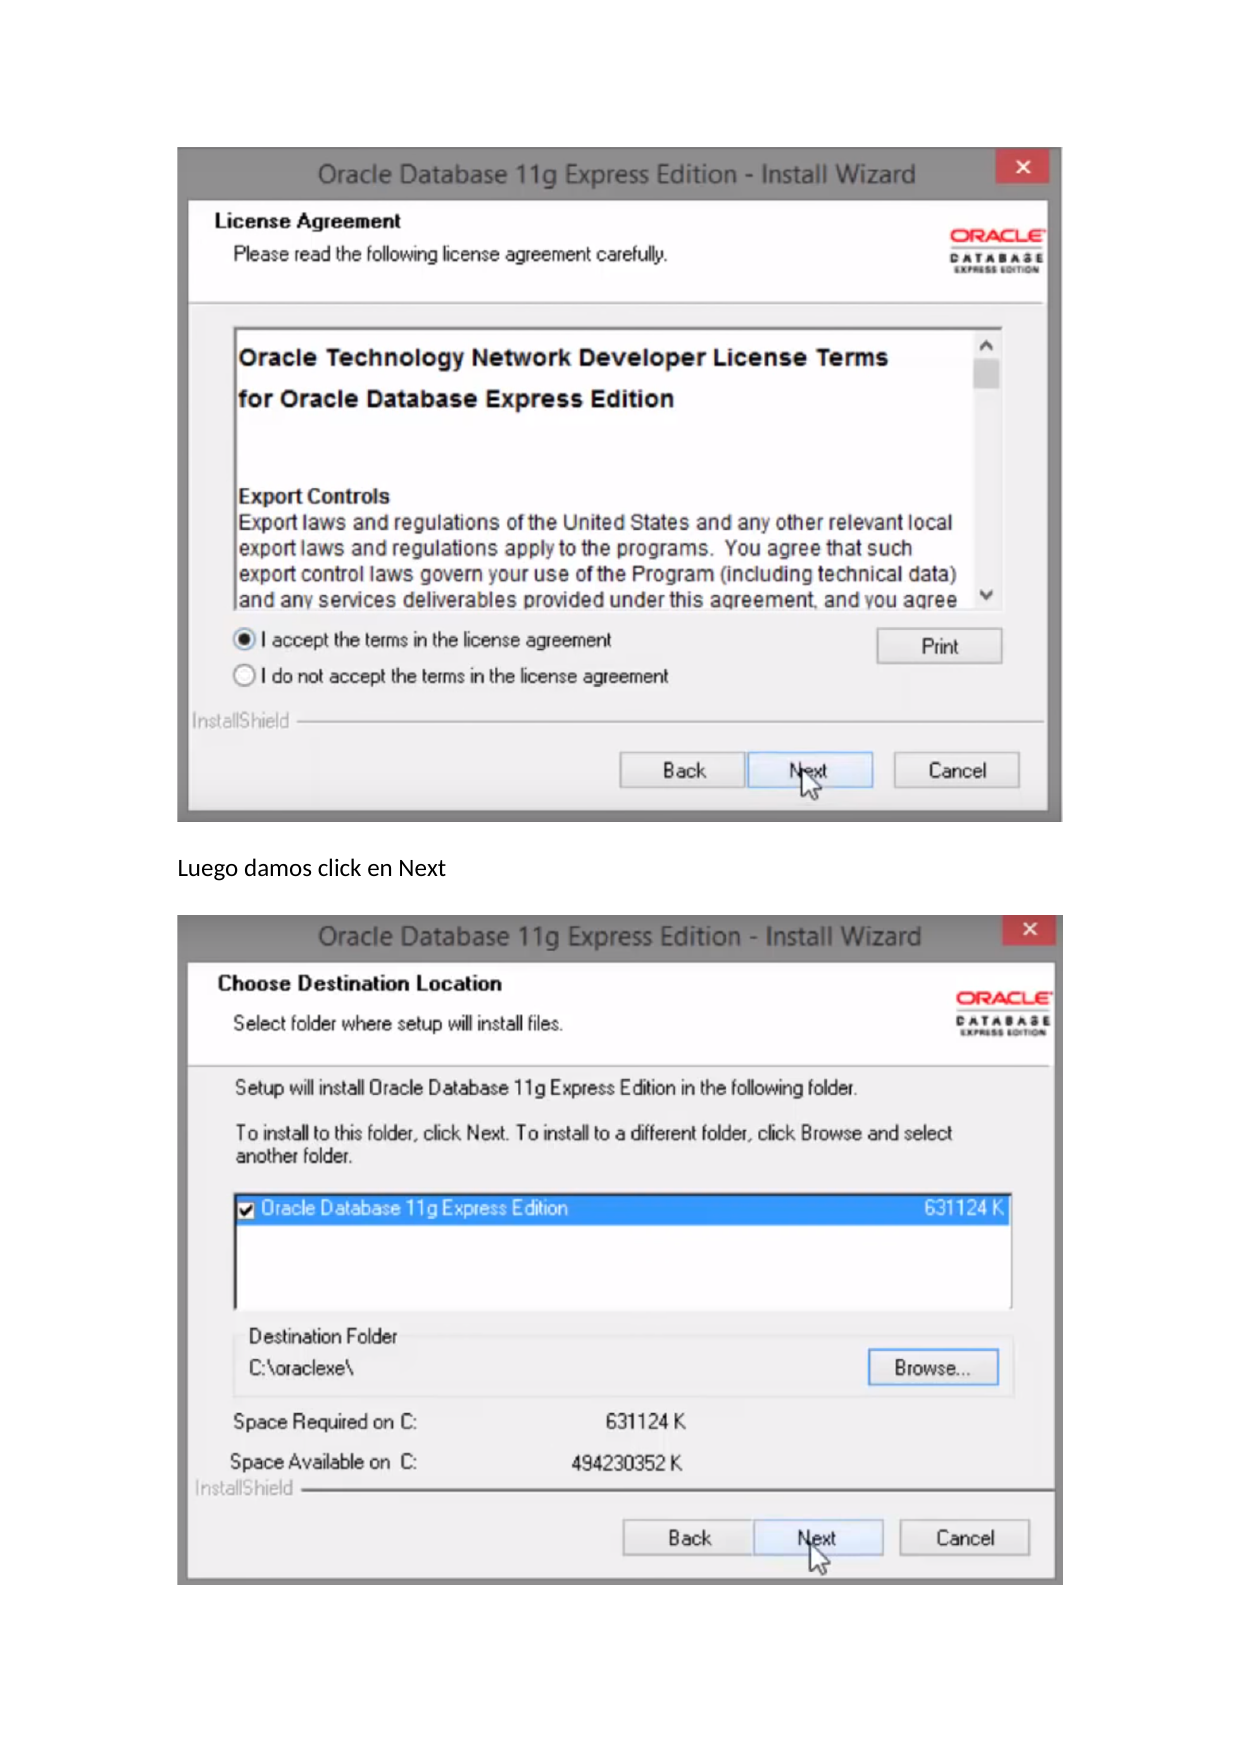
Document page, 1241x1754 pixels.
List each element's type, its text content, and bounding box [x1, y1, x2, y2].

text Luego damos click en Next [177, 852, 1063, 883]
picture [177, 147, 1063, 822]
picture [177, 915, 1063, 1585]
